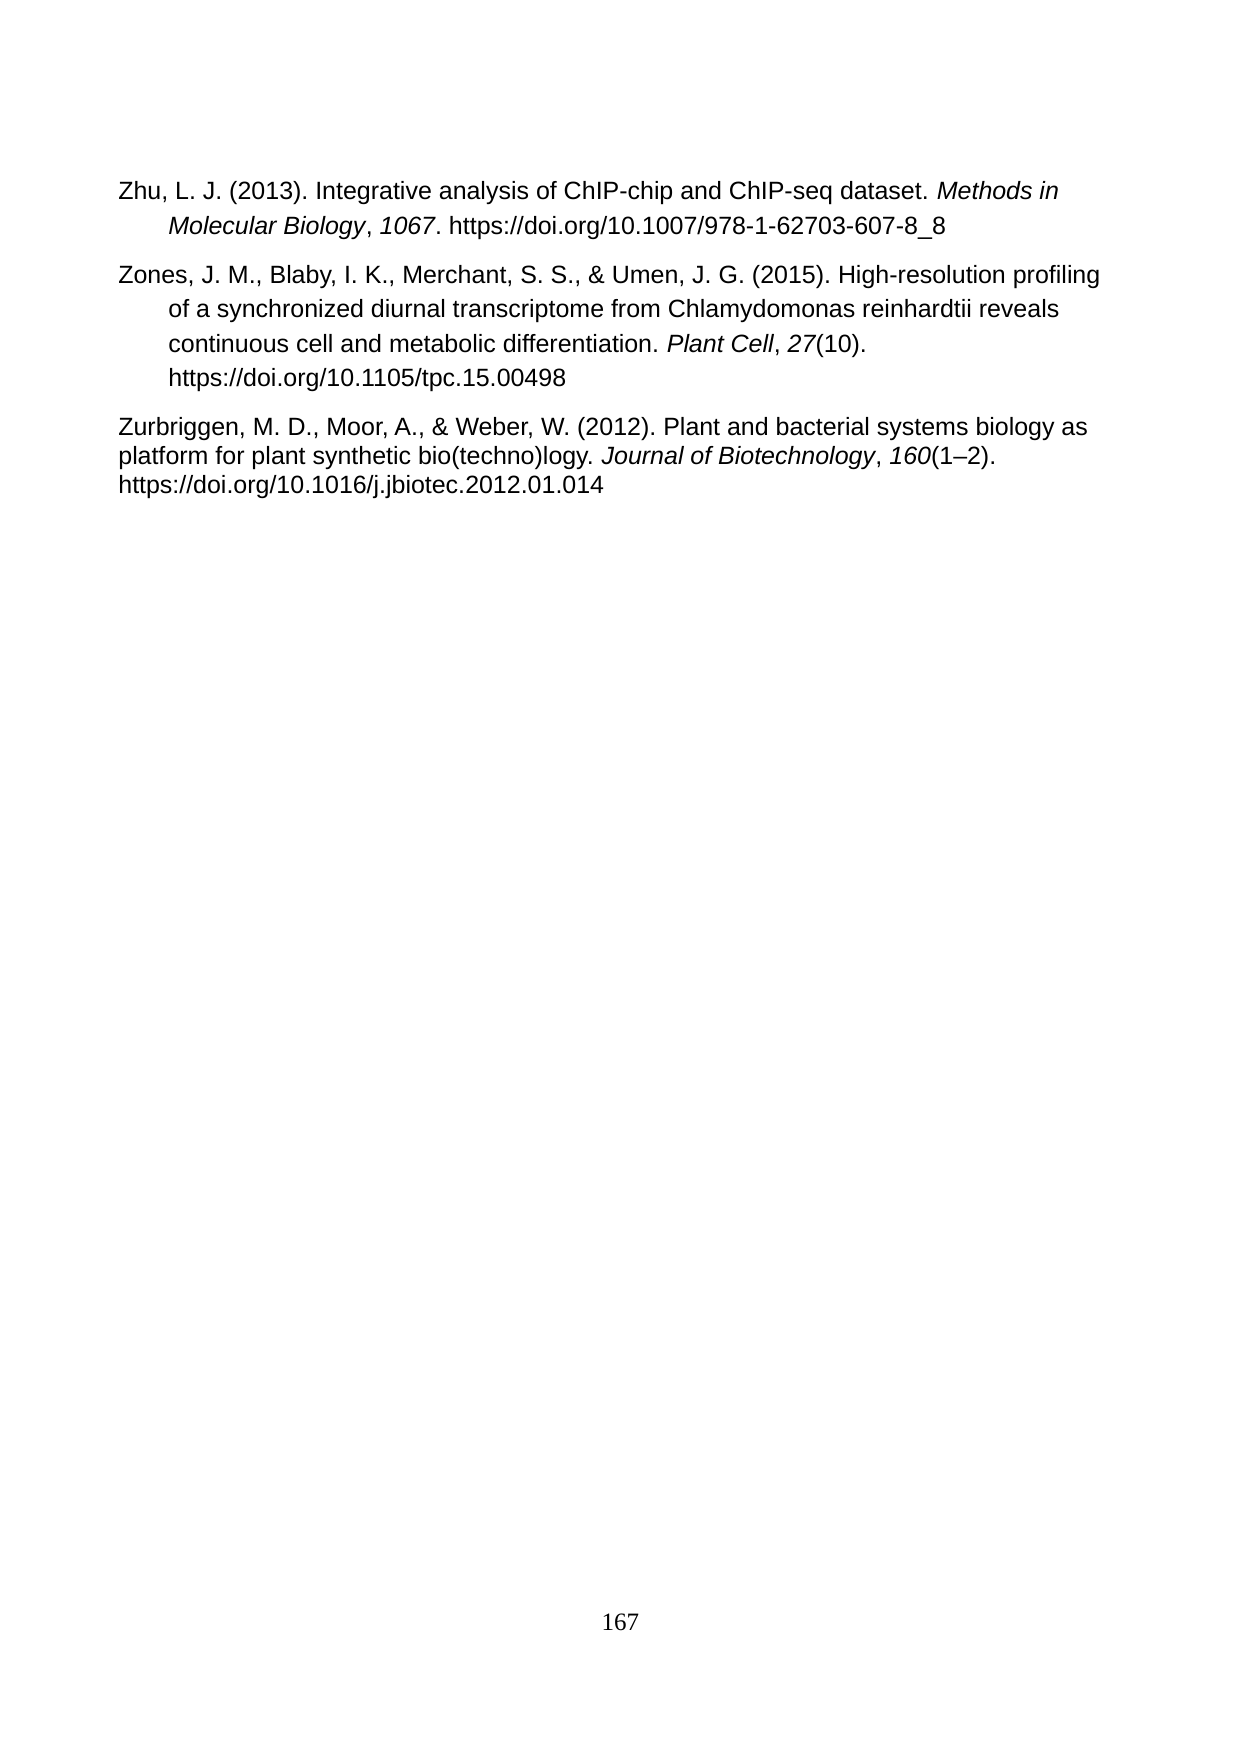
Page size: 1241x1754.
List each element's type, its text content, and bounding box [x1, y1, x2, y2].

text Zhu, L. J. (2013). Integrative analysis of ChIP-chip and ChIP-seq dataset. Methods in Molecular Biology, 1067. https://doi.org/10.1007/978-1-62703-607-8_8 [118, 176, 1122, 239]
text Zones, J. M., Blaby, I. K., Merchant, S. S., & Umen, J. G. (2015). High-resolution profiling of a synchronized diurnal transcriptome from Chlamydomonas reinhardtii reveals continuous cell and metabolic differentiation. Plant Cell, 27(10). https://doi.org/10.1105/tpc.15.00498 [118, 260, 1122, 392]
text Zurbriggen, M. D., Moor, A., & Weber, W. (2012). Plant and bacterial systems biology as platform for plant synthetic bio(techno)logy. Journal of Biotechnology, 160(1–2). https://doi.org/10.1016/j.jbiotec.2012.01.014 [118, 412, 1122, 499]
